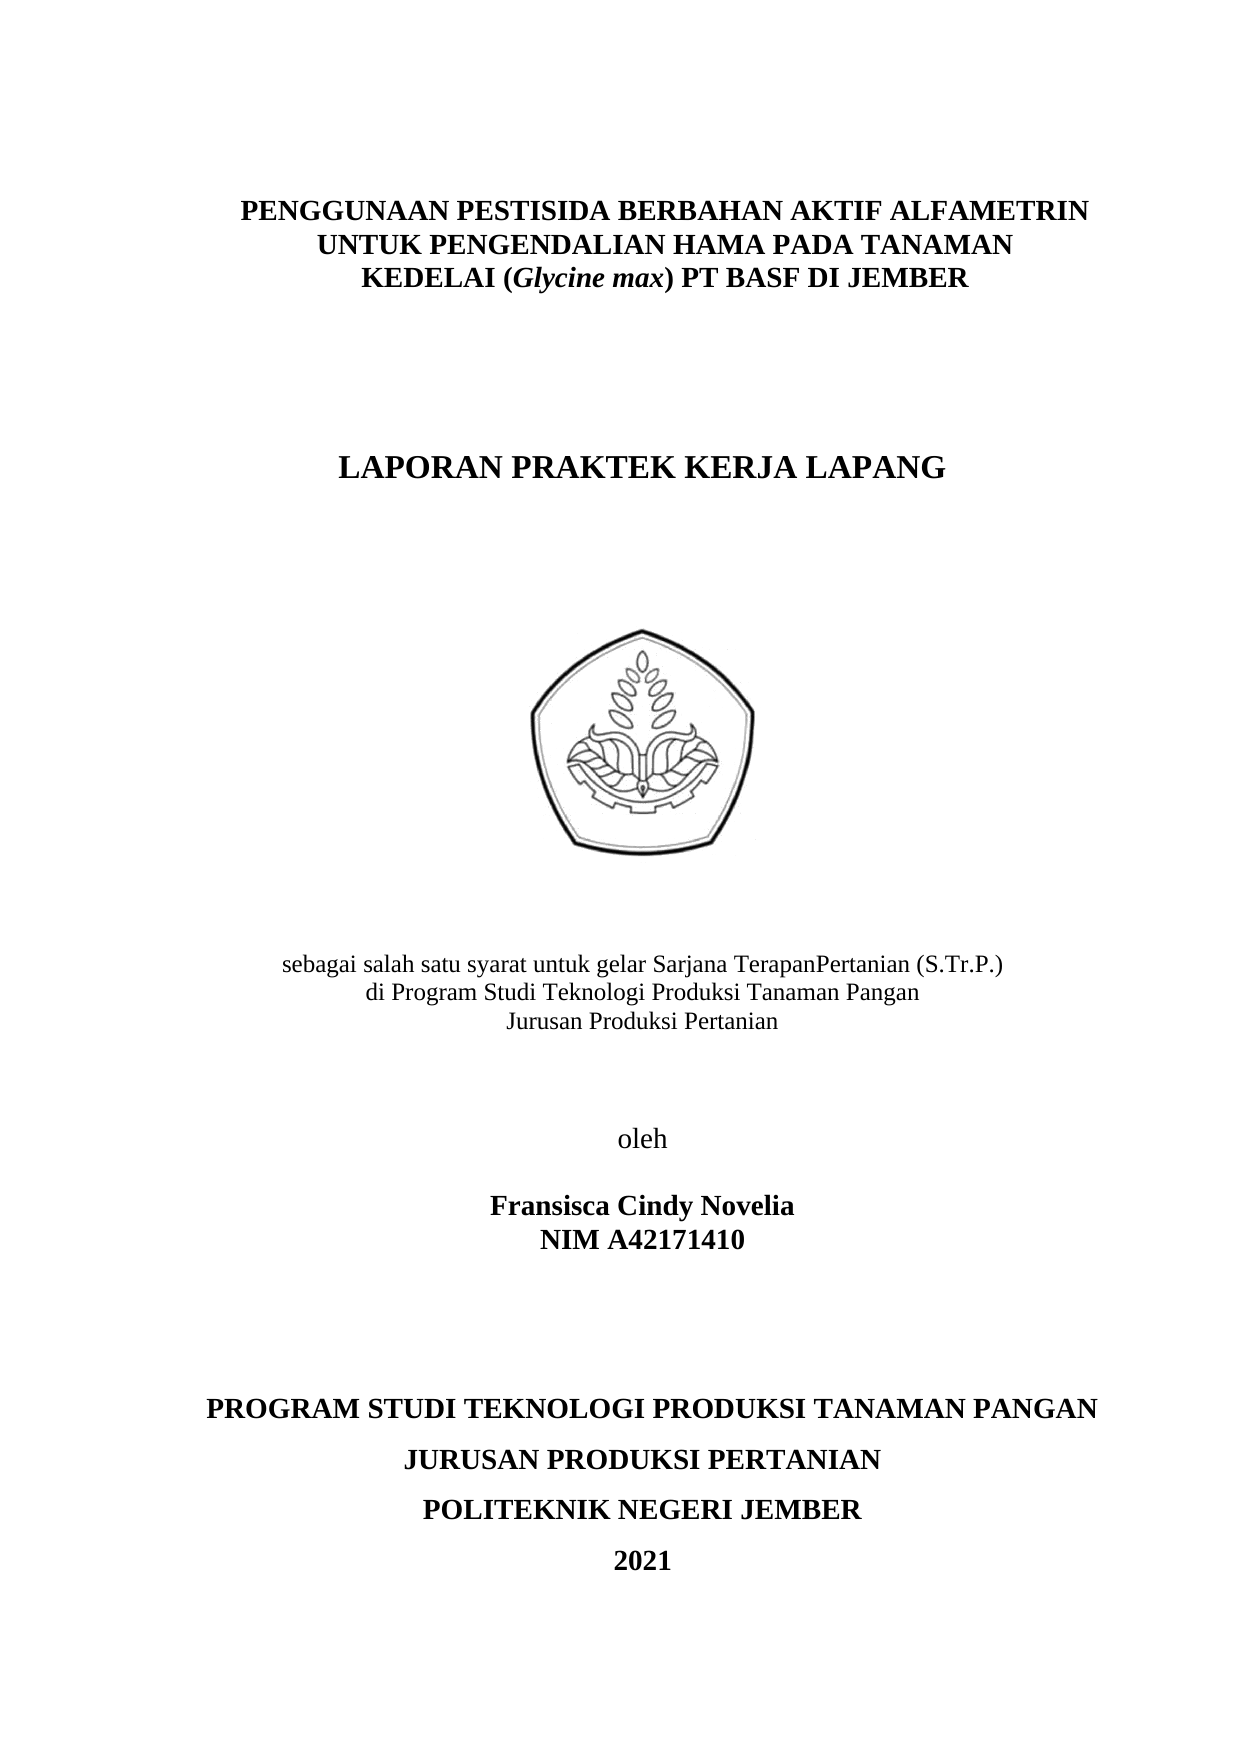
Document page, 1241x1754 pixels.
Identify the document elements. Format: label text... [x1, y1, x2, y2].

text Fransisca Cindy Novelia [236, 1188, 1048, 1222]
text sebagai salah satu syarat untuk gelar Sarjana TerapanPertanian (S.Tr.P.) [236, 949, 1048, 977]
picture [524, 624, 761, 863]
text 2021 [236, 1543, 1048, 1576]
text Jurusan Produksi Pertanian [236, 1006, 1048, 1035]
text JURUSAN PRODUKSI PERTANIAN [236, 1442, 1048, 1476]
text POLITEKNIK NEGERI JEMBER [236, 1492, 1048, 1526]
text LAPORAN PRAKTEK KERJA LAPANG [236, 447, 1048, 485]
text di Program Studi Teknologi Produksi Tanaman Pangan [236, 977, 1048, 1006]
text oleh [236, 1121, 1048, 1155]
text NIM A42171410 [236, 1222, 1048, 1255]
